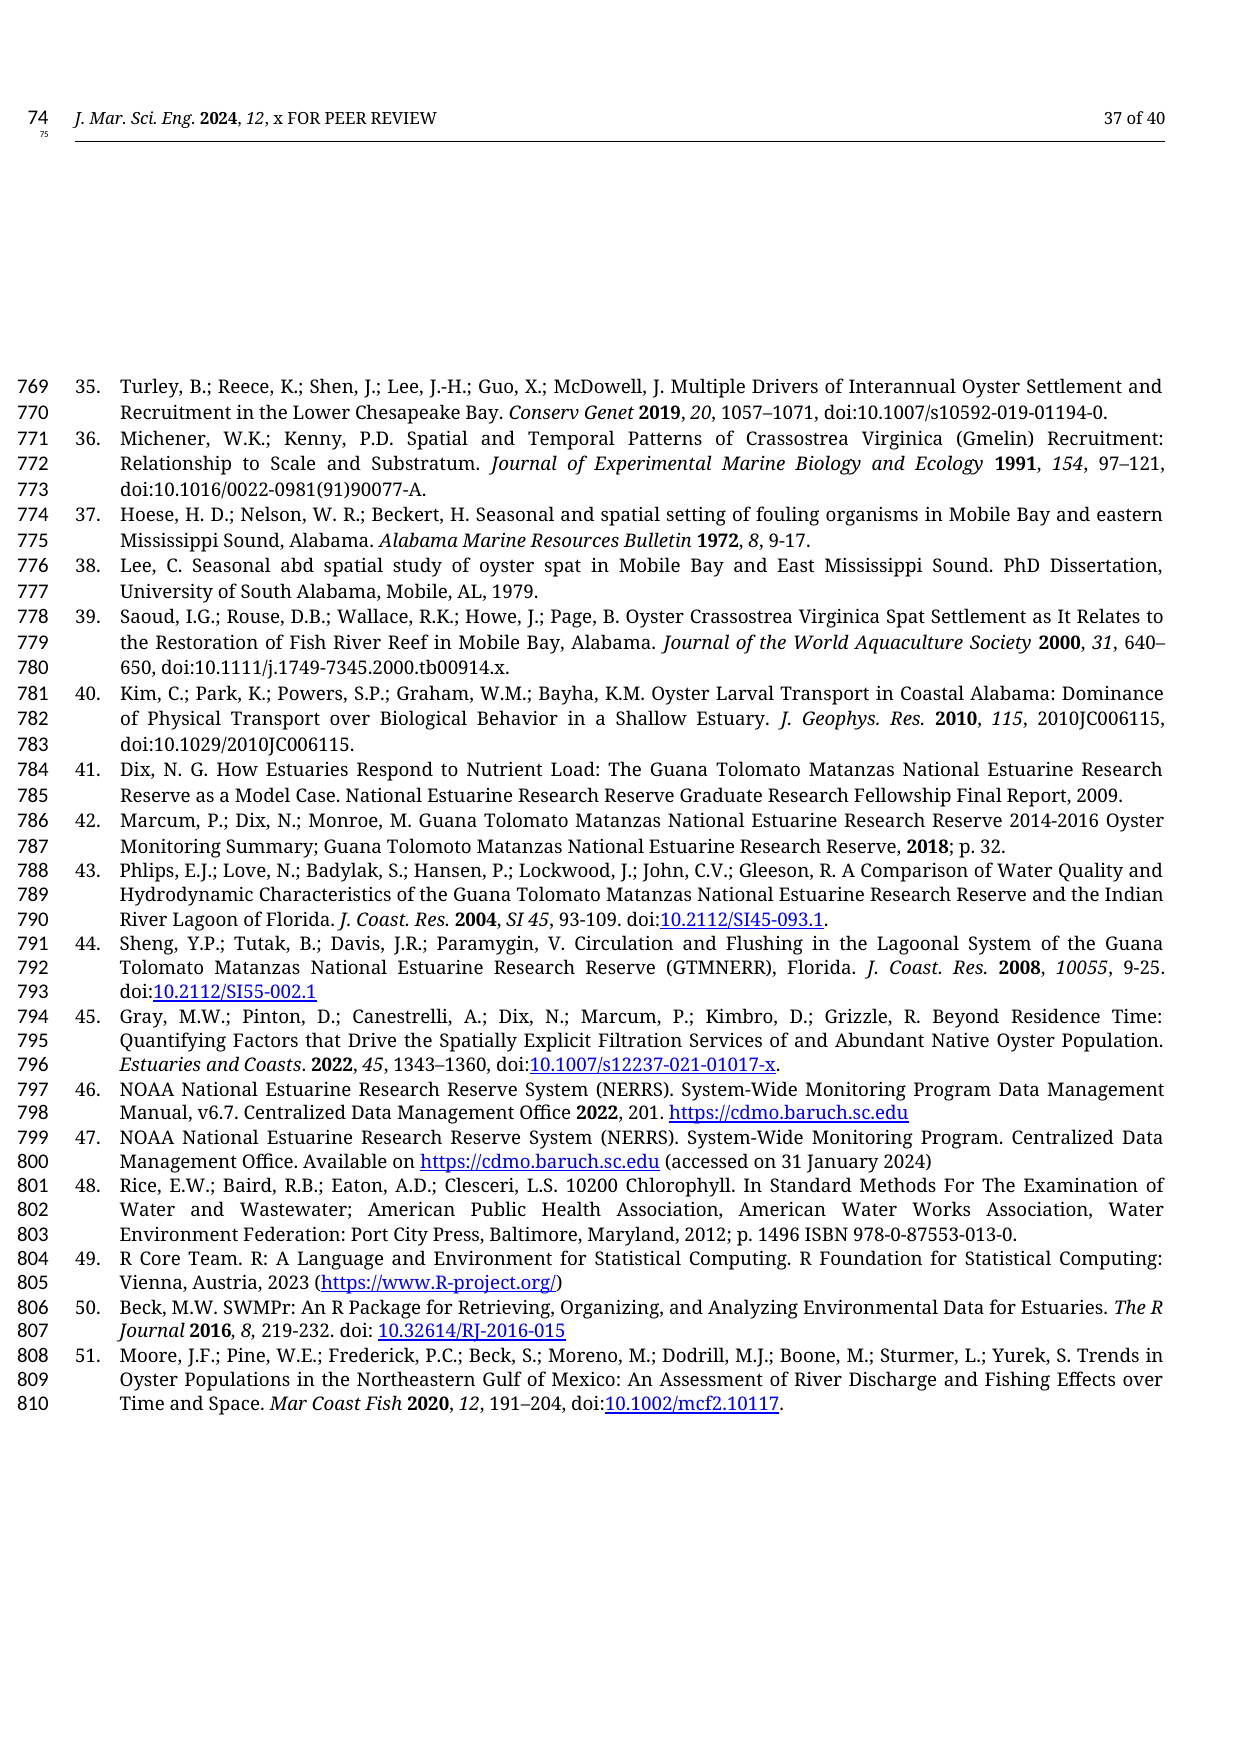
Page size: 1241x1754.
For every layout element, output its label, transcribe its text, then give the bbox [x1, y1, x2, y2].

list Marcum, P.; Dix, N.; Monroe, M. Guana Tolomato Matanzas National Estuarine Research Reserve 2014-2016 Oyster Monitoring Summary; Guana Tolomoto Matanzas National Estuarine Research Reserve, 2018; p. 32. [75, 808, 1165, 859]
list Sheng, Y.P.; Tutak, B.; Davis, J.R.; Paramygin, V. Circulation and Flushing in the Lagoonal System of the Guana Tolomato Matanzas National Estuarine Research Reserve (GTMNERR), Florida. J. Coast. Res. 2008, 10055, 9-25. doi:10.2112/SI55-002.1 [75, 931, 1165, 1004]
list Rice, E.W.; Baird, R.B.; Eaton, A.D.; Clesceri, L.S. 10200 Chlorophyll. In Standard Methods For The Examination of Water and Wastewater; American Public Health Association, American Water Works Association, Water Environment Federation: Port City Press, Baltimore, Maryland, 2012; p. 1496 ISBN 978-0-87553-013-0. [75, 1174, 1165, 1246]
list Saoud, I.G.; Rouse, D.B.; Wallace, R.K.; Howe, J.; Page, B. Oyster Crassostrea Virginica Spat Settlement as It Relates to the Restoration of Fish River Reef in Mobile Bay, Alabama. Journal of the World Aquaculture Society 2000, 31, 640–650, doi:10.1111/j.1749-7345.2000.tb00914.x. [75, 603, 1165, 680]
list Kim, C.; Park, K.; Powers, S.P.; Graham, W.M.; Bayha, K.M. Oyster Larval Transport in Coastal Alabama: Dominance of Physical Transport over Biological Behavior in a Shallow Estuary. J. Geophys. Res. 2010, 115, 2010JC006115, doi:10.1029/2010JC006115. [75, 680, 1165, 757]
list Turley, B.; Reece, K.; Shen, J.; Lee, J.-H.; Guo, X.; McDowell, J. Multiple Drivers of Interannual Oyster Settlement and Recruitment in the Lower Chesapeake Bay. Conserv Genet 2019, 20, 1057–1071, doi:10.1007/s10592-019-01194-0. [75, 374, 1165, 425]
list Michener, W.K.; Kenny, P.D. Spatial and Temporal Patterns of Crassostrea Virginica (Gmelin) Recruitment: Relationship to Scale and Substratum. Journal of Experimental Marine Biology and Ecology 1991, 154, 97–121, doi:10.1016/0022-0981(91)90077-A. [75, 425, 1165, 501]
list Lee, C. Seasonal abd spatial study of oyster spat in Mobile Bay and East Mississippi Sound. PhD Dissertation, University of South Alabama, Mobile, AL, 1979. [75, 552, 1165, 603]
list Moore, J.F.; Pine, W.E.; Frederick, P.C.; Beck, S.; Moreno, M.; Dodrill, M.J.; Boone, M.; Sturmer, L.; Yurek, S. Trends in Oyster Populations in the Northeastern Gulf of Mexico: An Assessment of River Discharge and Fishing Effects over Time and Space. Mar Coast Fish 2020, 12, 191–204, doi:10.1002/mcf2.10117. [75, 1343, 1165, 1416]
list NOAA National Estuarine Research Reserve System (NERRS). System-Wide Monitoring Program Data Management Manual, v6.7. Centralized Data Management Office 2022, 201. https://cdmo.baruch.sc.edu [75, 1077, 1165, 1125]
list Dix, N. G. How Estuaries Respond to Nutrient Load: The Guana Tolomato Matanzas National Estuarine Research Reserve as a Model Case. National Estuarine Research Reserve Graduate Research Fellowship Final Report, 2009. [75, 757, 1165, 808]
list Beck, M.W. SWMPr: An R Package for Retrieving, Organizing, and Analyzing Environmental Data for Estuaries. The R Journal 2016, 8, 219-232. doi: 10.32614/RJ-2016-015 [75, 1295, 1165, 1343]
list Gray, M.W.; Pinton, D.; Canestrelli, A.; Dix, N.; Marcum, P.; Kimbro, D.; Grizzle, R. Beyond Residence Time: Quantifying Factors that Drive the Spatially Explicit Filtration Services of and Abundant Native Oyster Population. Estuaries and Coasts. 2022, 45, 1343–1360, doi:10.1007/s12237-021-01017-x. [75, 1004, 1165, 1077]
list R Core Team. R: A Language and Environment for Statistical Computing. R Foundation for Statistical Computing: Vienna, Austria, 2023 (https://www.R-project.org/) [75, 1246, 1165, 1295]
list Hoese, H. D.; Nelson, W. R.; Beckert, H. Seasonal and spatial setting of fouling organisms in Mobile Bay and eastern Mississippi Sound, Alabama. Alabama Marine Resources Bulletin 1972, 8, 9-17. [75, 501, 1165, 552]
list Phlips, E.J.; Love, N.; Badylak, S.; Hansen, P.; Lockwood, J.; John, C.V.; Gleeson, R. A Comparison of Water Quality and Hydrodynamic Characteristics of the Guana Tolomato Matanzas National Estuarine Research Reserve and the Indian River Lagoon of Florida. J. Coast. Res. 2004, SI 45, 93-109. doi:10.2112/SI45-093.1. [75, 859, 1165, 931]
list NOAA National Estuarine Research Reserve System (NERRS). System-Wide Monitoring Program. Centralized Data Management Office. Available on https://cdmo.baruch.sc.edu (accessed on 31 January 2024) [75, 1125, 1165, 1174]
